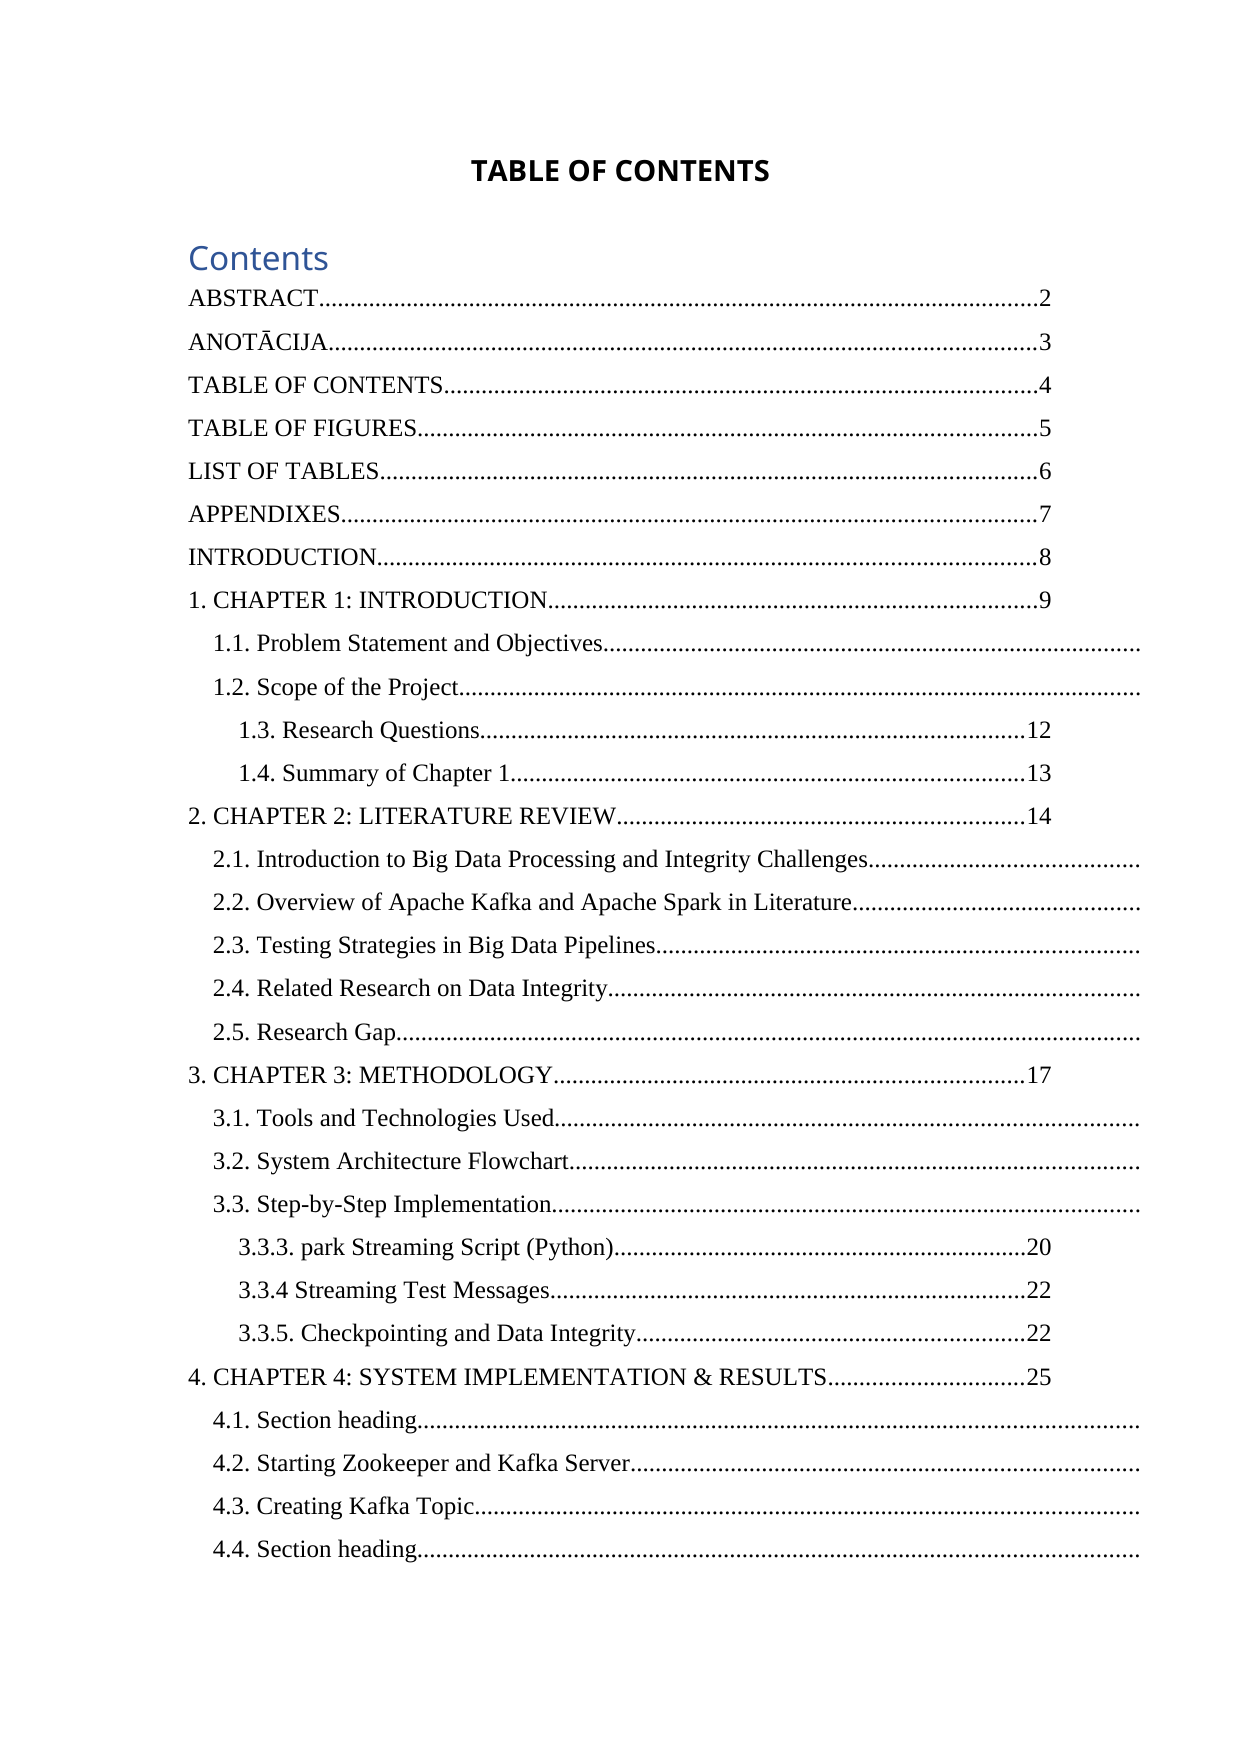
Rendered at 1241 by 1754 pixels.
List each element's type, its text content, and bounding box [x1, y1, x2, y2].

subtitle table of contents [188, 150, 1052, 190]
